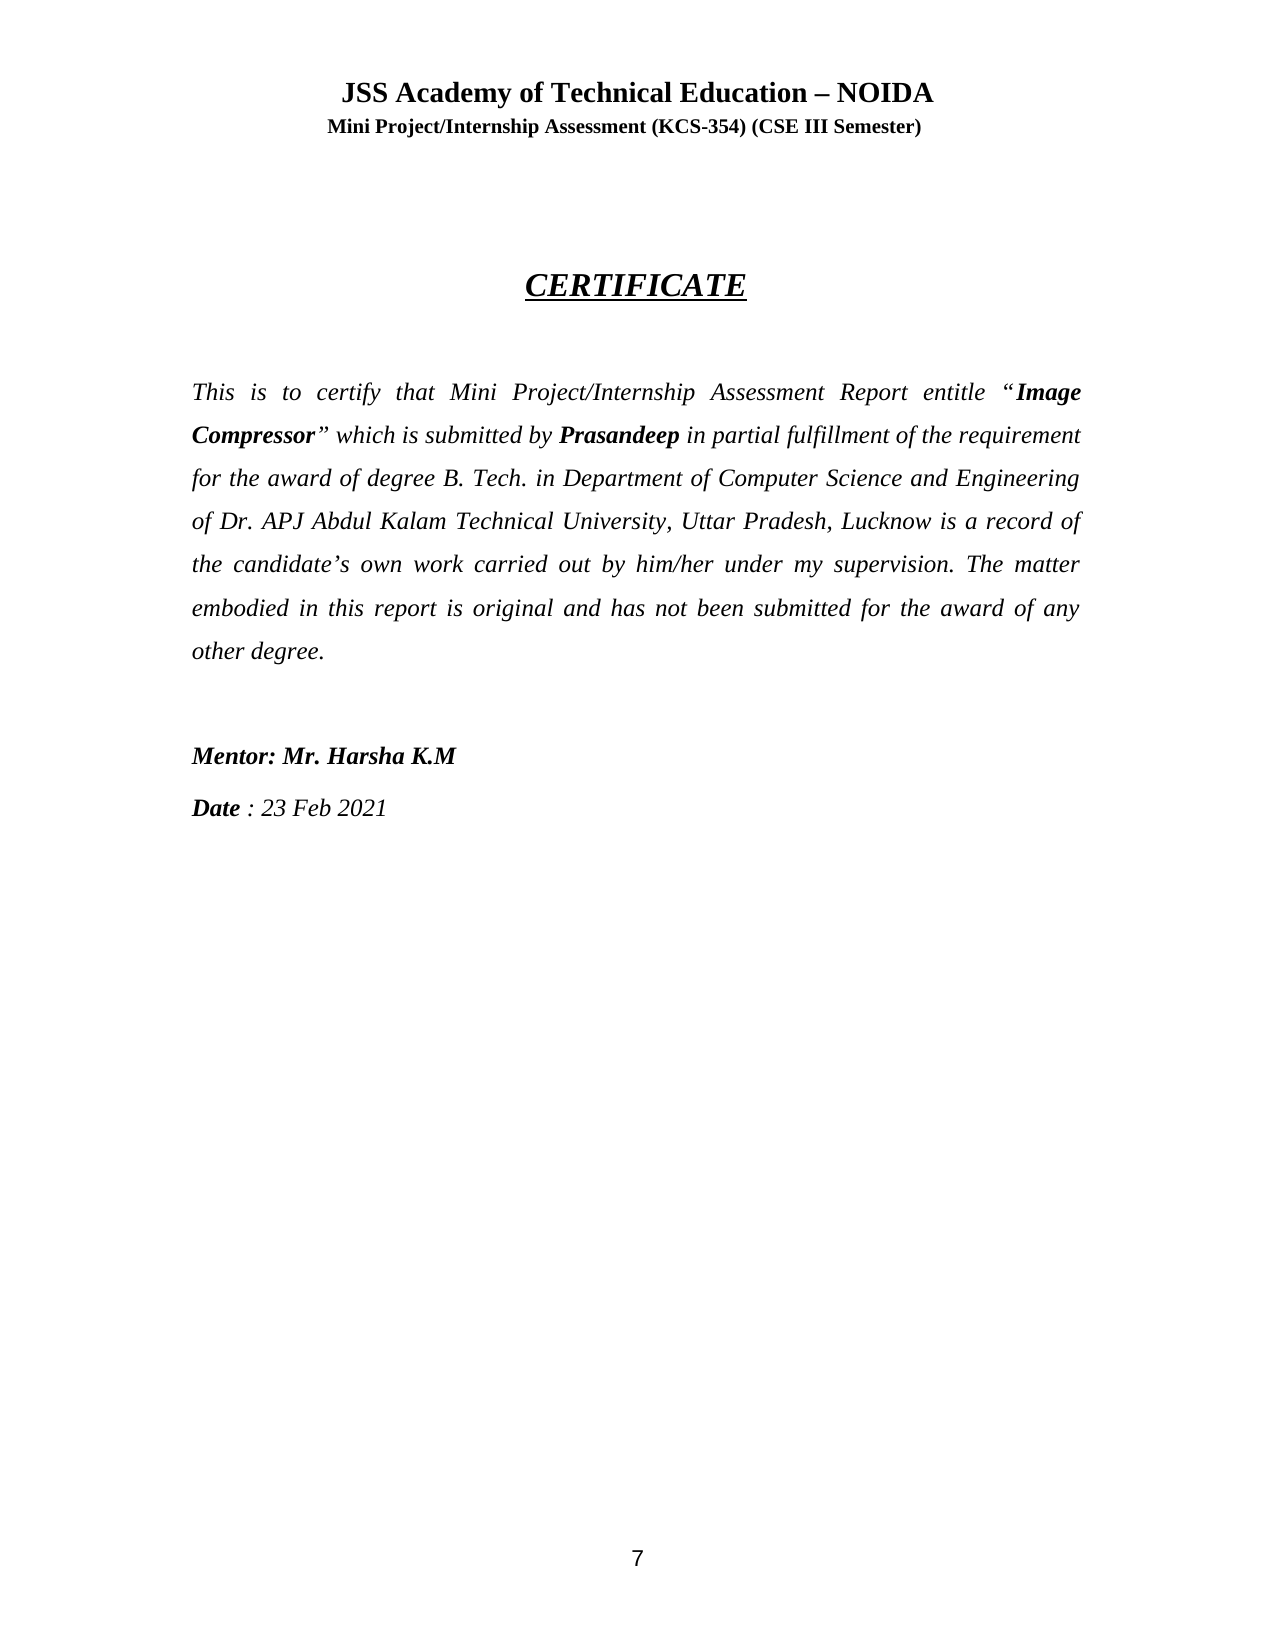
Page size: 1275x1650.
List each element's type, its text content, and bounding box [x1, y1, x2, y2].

text Date : 23 Feb 2021 [192, 793, 1084, 822]
subtitle CERTIFICATE [150, 266, 1125, 304]
text This is to certify that Mini Project/Internship Assessment Report entitle “Image Compressor” which is submitted by Prasandeep in partial fulfillment of the requirement for the award of degree B. Tech. in Department of Computer Science and Engineering of Dr. APJ Abdul Kalam Technical University, Uttar Pradesh, Lucknow is a record of the candidate’s own work carried out by him/her under my supervision. The matter embodied in this report is original and has not been submitted for the award of any other degree. [192, 377, 1084, 664]
text Mentor: Mr. Harsha K.M [192, 741, 1084, 769]
